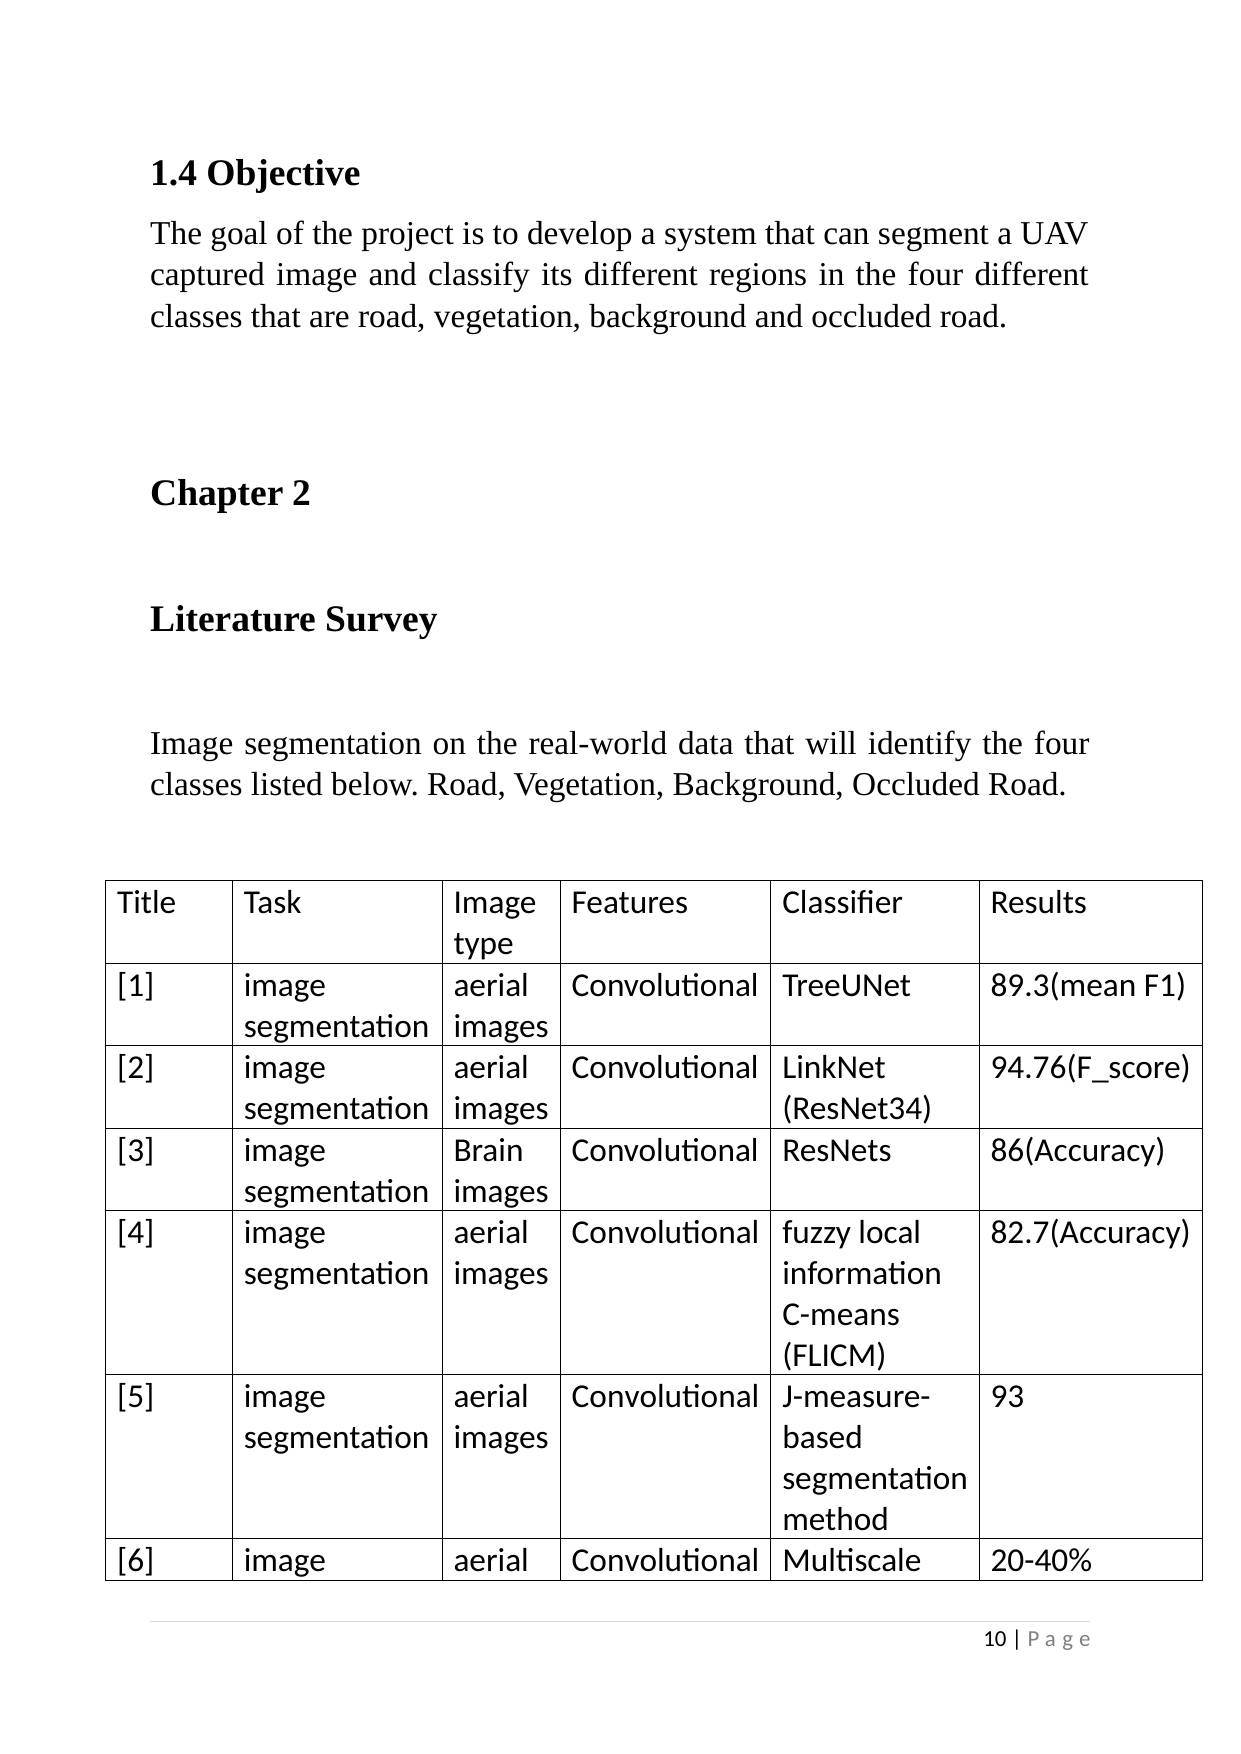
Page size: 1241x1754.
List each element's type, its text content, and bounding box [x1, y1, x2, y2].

table_cell Convolutional [561, 964, 770, 1045]
table_cell [1] [106, 964, 232, 1045]
table_header Task [233, 881, 442, 963]
table_cell aerial images [443, 964, 560, 1045]
table_header Title [106, 881, 232, 963]
table_header Image type [443, 881, 560, 963]
table_cell [5] [106, 1375, 232, 1538]
table_header Features [561, 881, 770, 963]
table_cell image segmentation [233, 1046, 442, 1128]
table_cell TreeUNet [771, 964, 979, 1045]
table_cell LinkNet (ResNet34) [771, 1046, 979, 1128]
text Literature Survey [150, 596, 1090, 639]
table_cell 82.7(Accuracy) [980, 1211, 1202, 1374]
table_cell [4] [106, 1211, 232, 1374]
table_cell [6] [106, 1539, 232, 1580]
table_cell 89.3(mean F1) [980, 964, 1202, 1045]
table_cell 93 [980, 1375, 1202, 1538]
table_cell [771, 1539, 979, 1580]
text Chapter 2 [150, 470, 1090, 513]
table_cell Brain images [443, 1129, 560, 1210]
table_cell [3] [106, 1129, 232, 1210]
text 1.4 Objective [150, 150, 1090, 193]
table_cell 20-40% improvement [980, 1539, 1202, 1580]
table_cell aerial images [443, 1375, 560, 1538]
table_header Classifier [771, 881, 979, 963]
table_cell image segmentation [233, 1211, 442, 1374]
table_cell Convolutional [561, 1539, 770, 1580]
table_cell image segmentation [233, 1375, 442, 1538]
table_cell 86(Accuracy) [980, 1129, 1202, 1210]
table_cell Convolutional [561, 1046, 770, 1128]
text The goal of the project is to develop a system that can segment a UAV captured image and classify its different regions in the four different classes that are road, vegetation, background and occluded road. [150, 213, 1090, 334]
table_cell 94.76(F_score) [980, 1046, 1202, 1128]
table_cell ResNets [771, 1129, 979, 1210]
table_cell aerial images [443, 1539, 560, 1580]
table_cell image segmentation [233, 964, 442, 1045]
table_cell J-measure-based segmentation method [771, 1375, 979, 1538]
table_cell image segmentation [233, 1539, 442, 1580]
table_cell aerial images [443, 1211, 560, 1374]
table_cell aerial images [443, 1046, 560, 1128]
text Image segmentation on the real-world data that will identify the four classes listed below. Road, Vegetation, Background, Occluded Road. [150, 723, 1090, 803]
table_cell Convolutional [561, 1129, 770, 1210]
table_cell Convolutional [561, 1375, 770, 1538]
table_header Results [980, 881, 1202, 963]
table_cell fuzzy local information C-means (FLICM) [771, 1211, 979, 1374]
table_cell [2] [106, 1046, 232, 1128]
table_cell image segmentation [233, 1129, 442, 1210]
table_cell Convolutional [561, 1211, 770, 1374]
